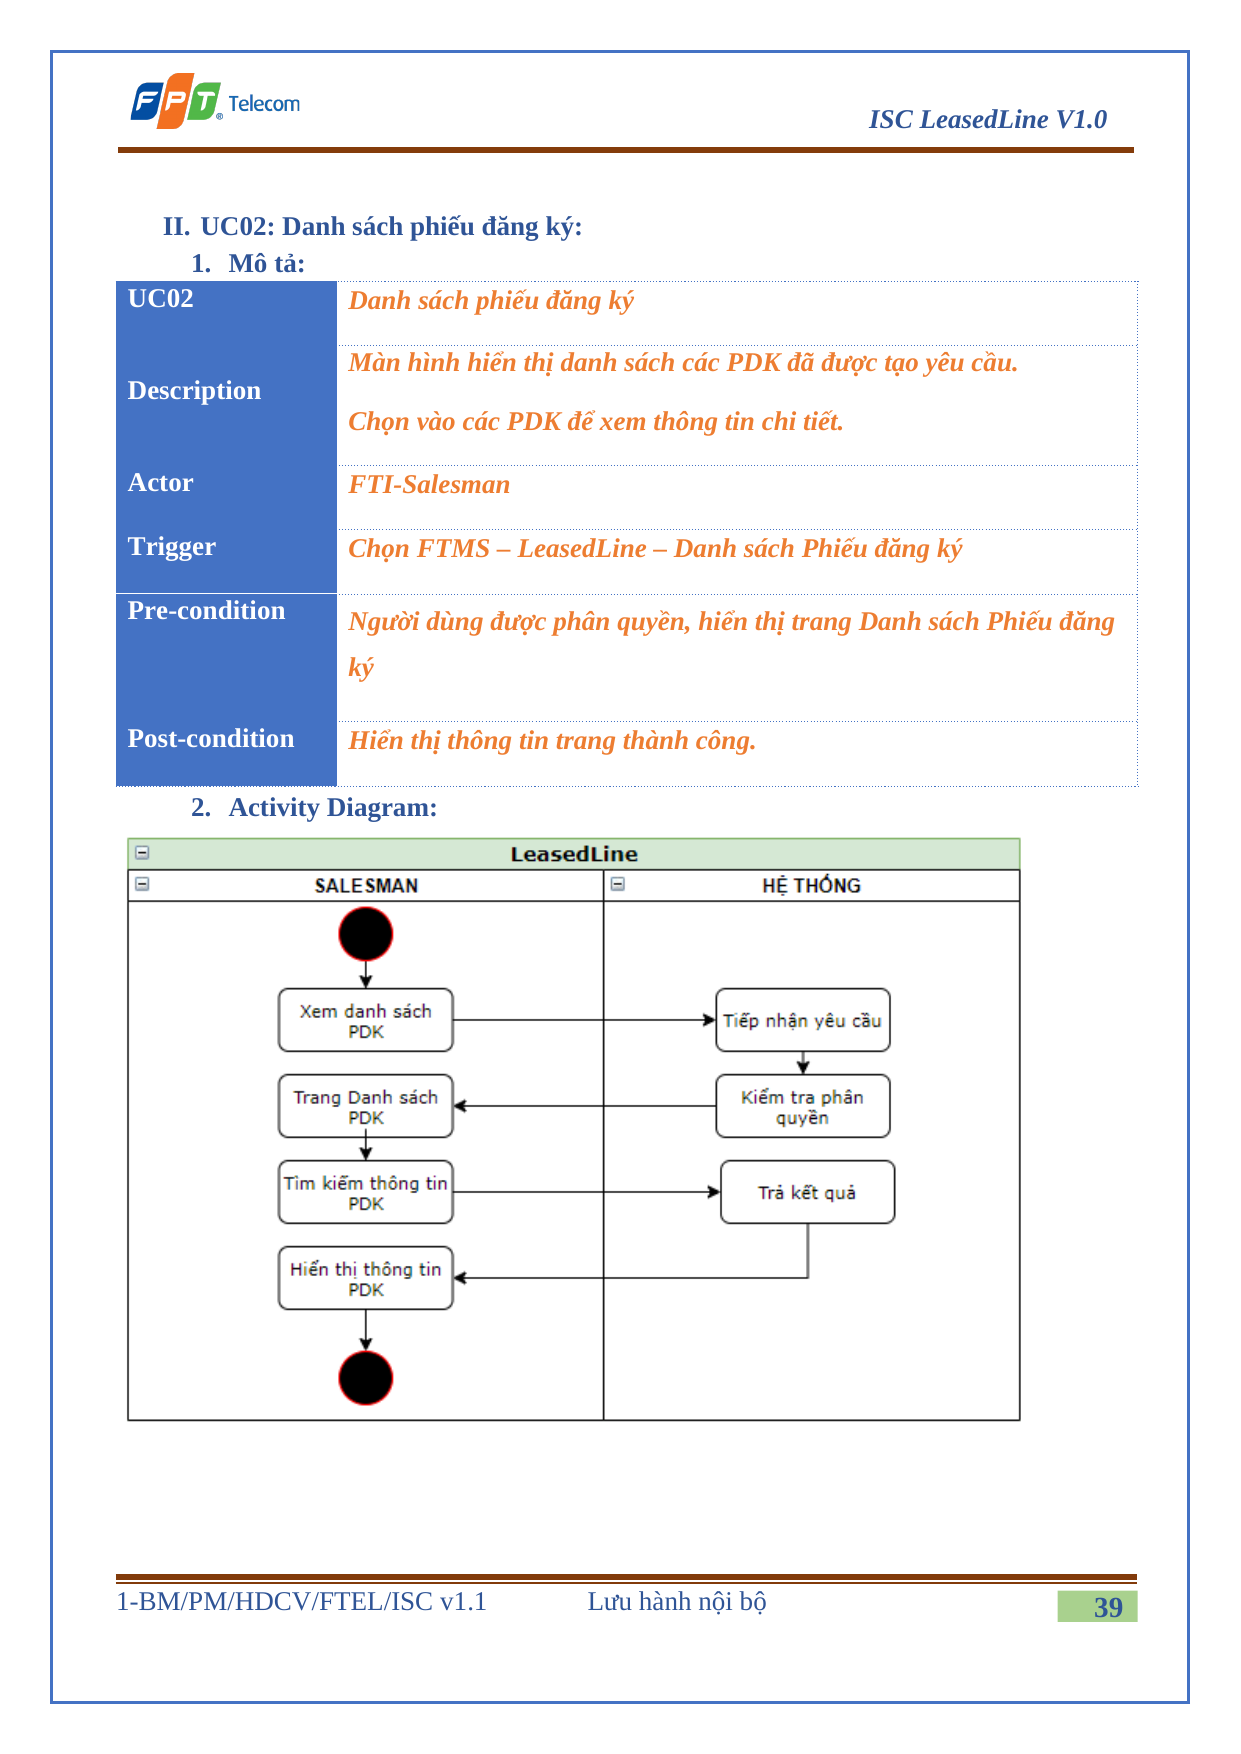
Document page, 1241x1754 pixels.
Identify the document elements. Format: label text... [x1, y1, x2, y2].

picture [115, 824, 1035, 1437]
table_cell Người dùng được phân quyền, hiển thị trang Danh sách Phiếu đăng ký [337, 594, 1137, 721]
table_cell Màn hình hiển thị danh sách các PDK đã được tạo yêu cầu. Chọn vào các PDK để xem thông tin chi tiết. [337, 345, 1137, 465]
table_cell FTI-Salesman [337, 465, 1137, 529]
table_cell Description [116, 345, 337, 465]
subtitle Mô tả: [191, 247, 1137, 278]
subtitle Activity Diagram: [191, 791, 1137, 822]
subtitle UC02: Danh sách phiếu đăng ký: [163, 210, 1137, 241]
table_header UC02 [116, 281, 337, 345]
table_cell Chọn FTMS – LeasedLine – Danh sách Phiếu đăng ký [337, 529, 1137, 593]
table_cell Post-condition [116, 721, 337, 786]
table_header Danh sách phiếu đăng ký [337, 281, 1137, 345]
table_cell Hiển thị thông tin trang thành công. [337, 721, 1137, 786]
picture [130, 73, 300, 129]
table_cell Actor [116, 465, 337, 529]
table_cell Pre-condition [116, 594, 337, 721]
table_cell Trigger [116, 529, 337, 593]
